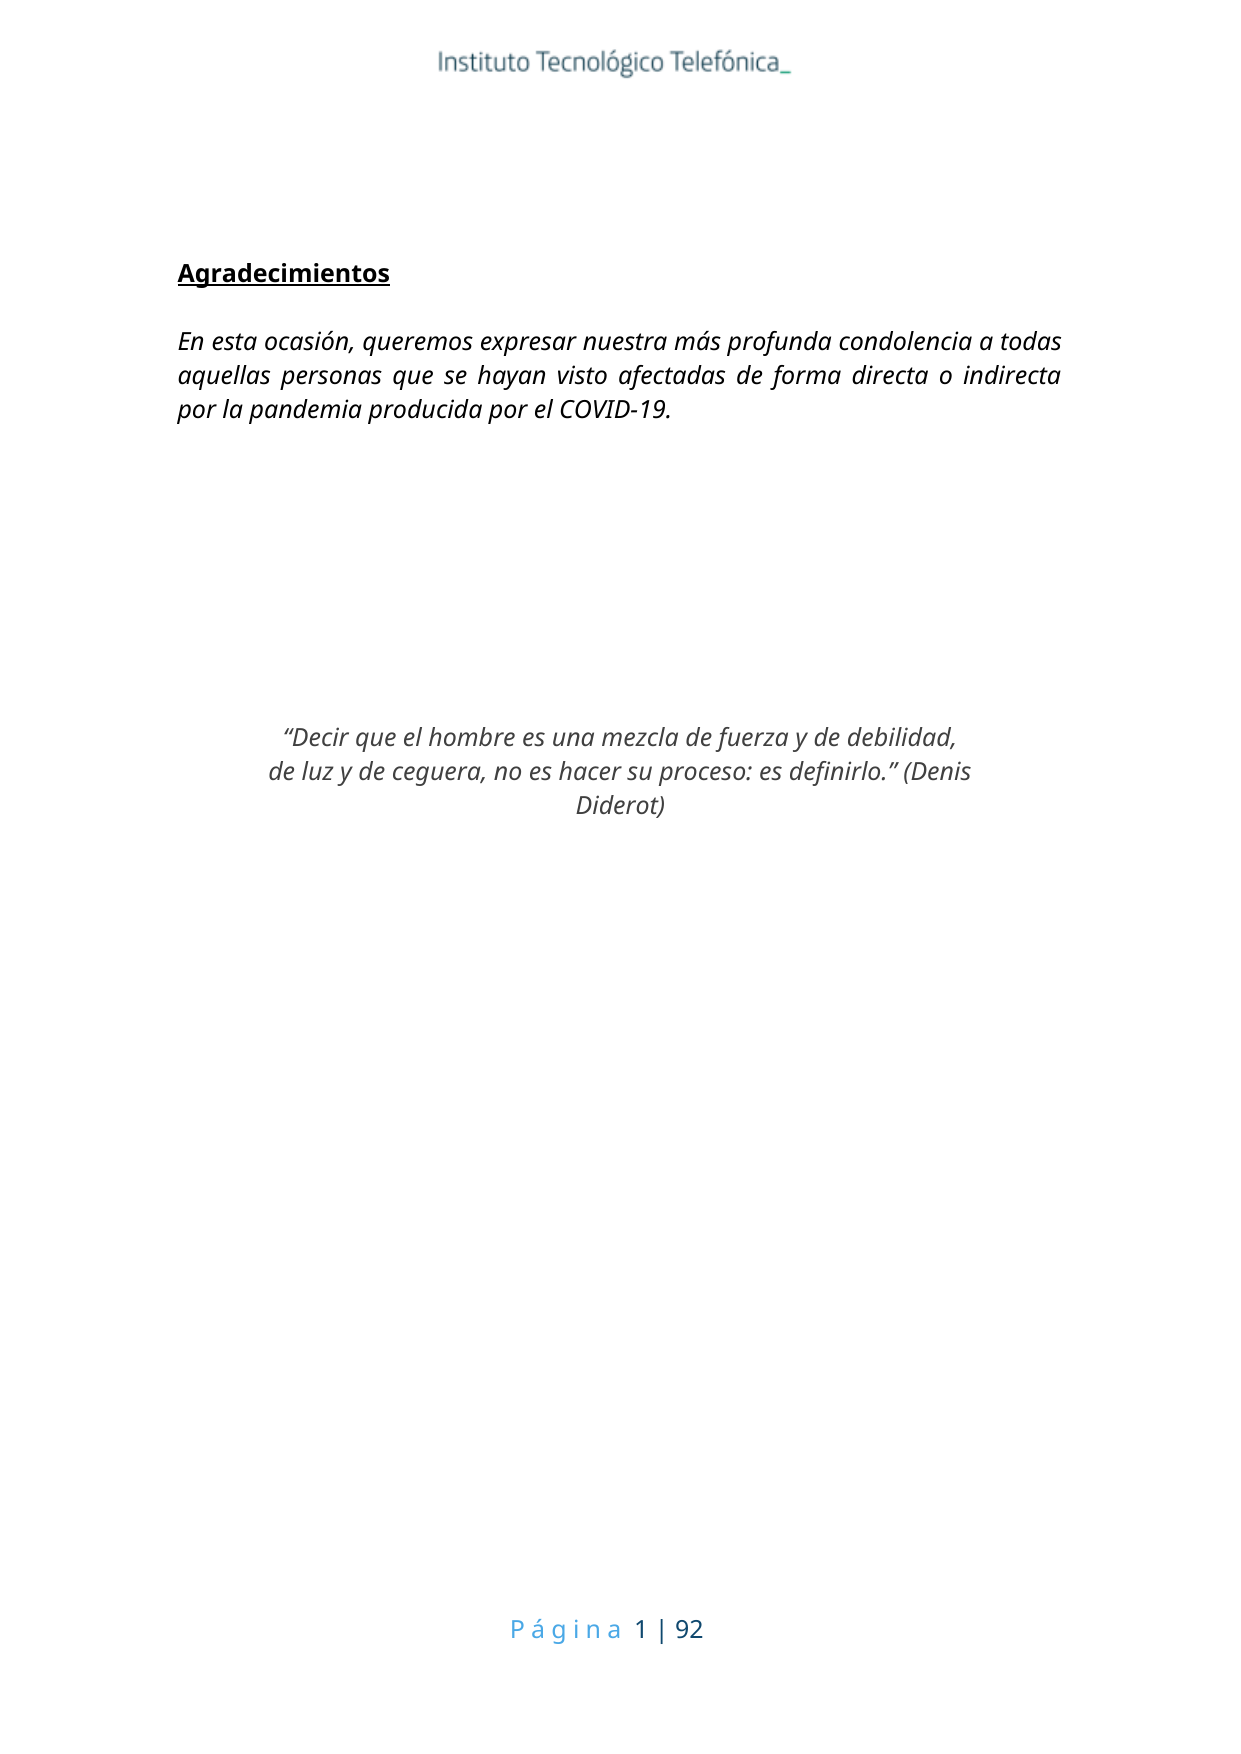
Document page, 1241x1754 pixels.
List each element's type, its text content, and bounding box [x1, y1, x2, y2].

picture [433, 29, 807, 83]
text En esta ocasión, queremos expresar nuestra más profunda condolencia a todas aquellas personas que se hayan visto afectadas de forma directa o indirecta por la pandemia producida por el COVID-19. [177, 324, 1063, 426]
text “Decir que el hombre es una mezcla de fuerza y de debilidad, de luz y de ceguera, no es hacer su proceso: es definirlo.” (Denis Diderot) [267, 719, 973, 821]
text Agradecimientos [177, 256, 1063, 289]
